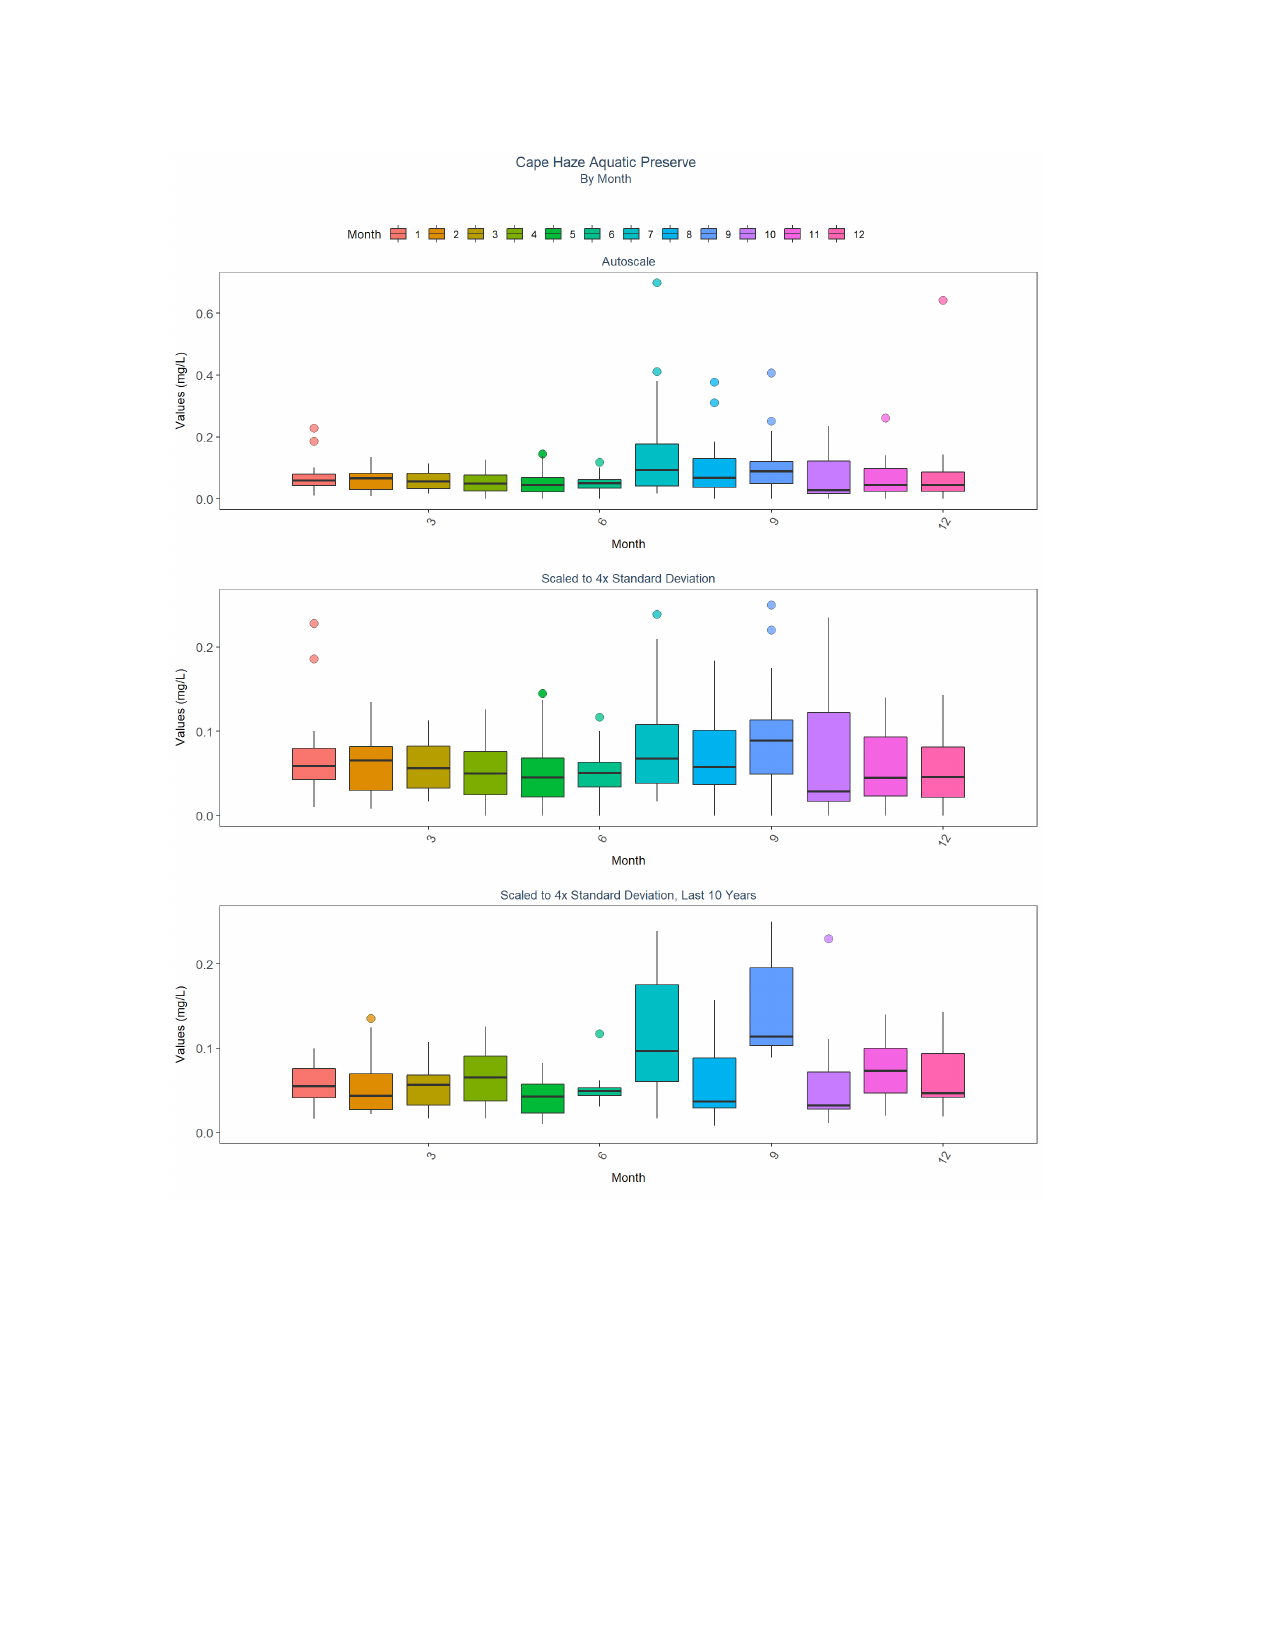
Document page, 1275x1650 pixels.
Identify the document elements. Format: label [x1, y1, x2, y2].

picture [168, 150, 1044, 1200]
